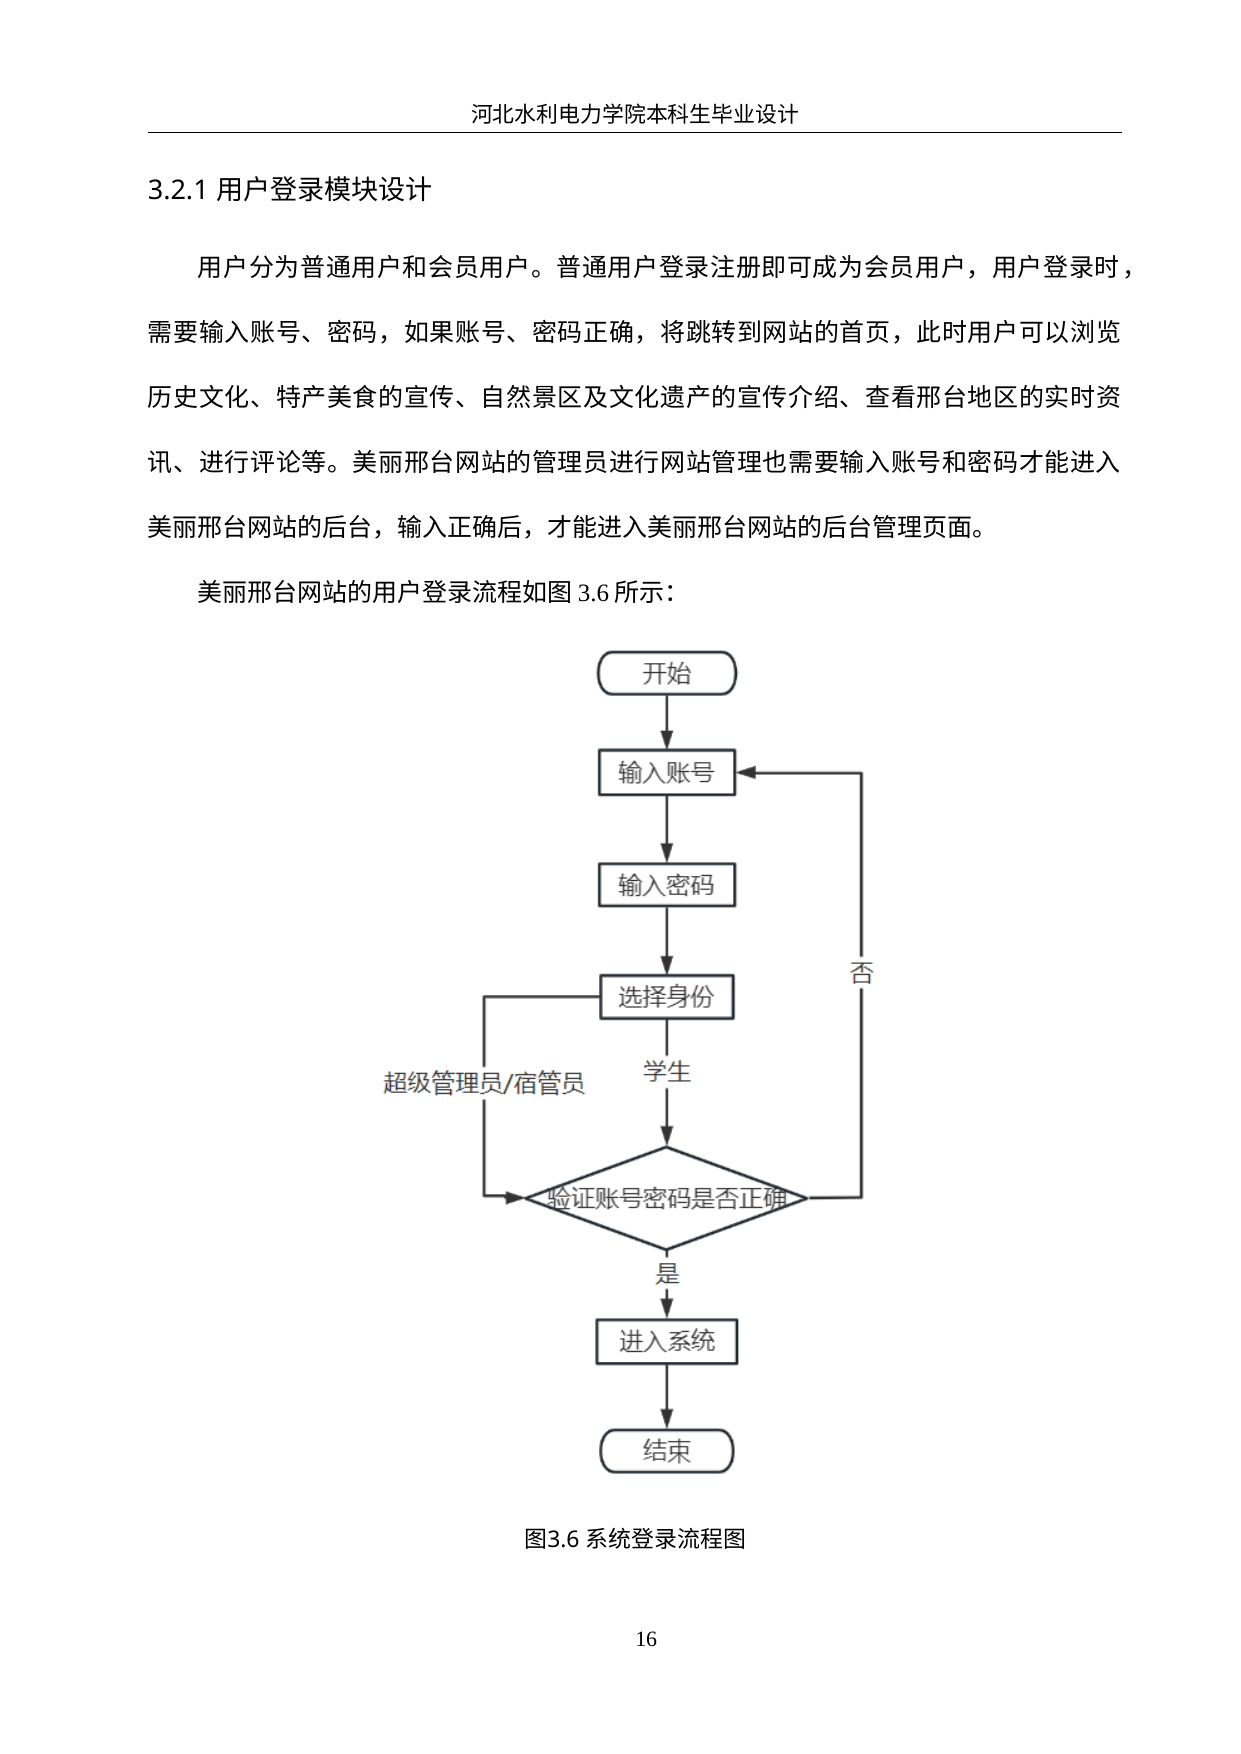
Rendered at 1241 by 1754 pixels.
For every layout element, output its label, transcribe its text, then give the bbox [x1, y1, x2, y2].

subtitle 用户登录模块设计 [148, 155, 1122, 220]
text 用户分为普通用户和会员用户。普通用户登录注册即可成为会员用户，用户登录时，需要输入账号、密码，如果账号、密码正确，将跳转到网站的首页，此时用户可以浏览历史文化、特产美食的宣传、自然景区及文化遗产的宣传介绍、查看邢台地区的实时资讯、进行评论等。美丽邢台网站的管理员进行网站管理也需要输入账号和密码才能进入美丽邢台网站的后台，输入正确后，才能进入美丽邢台网站的后台管理页面。 [148, 233, 1122, 558]
picture [371, 647, 898, 1485]
